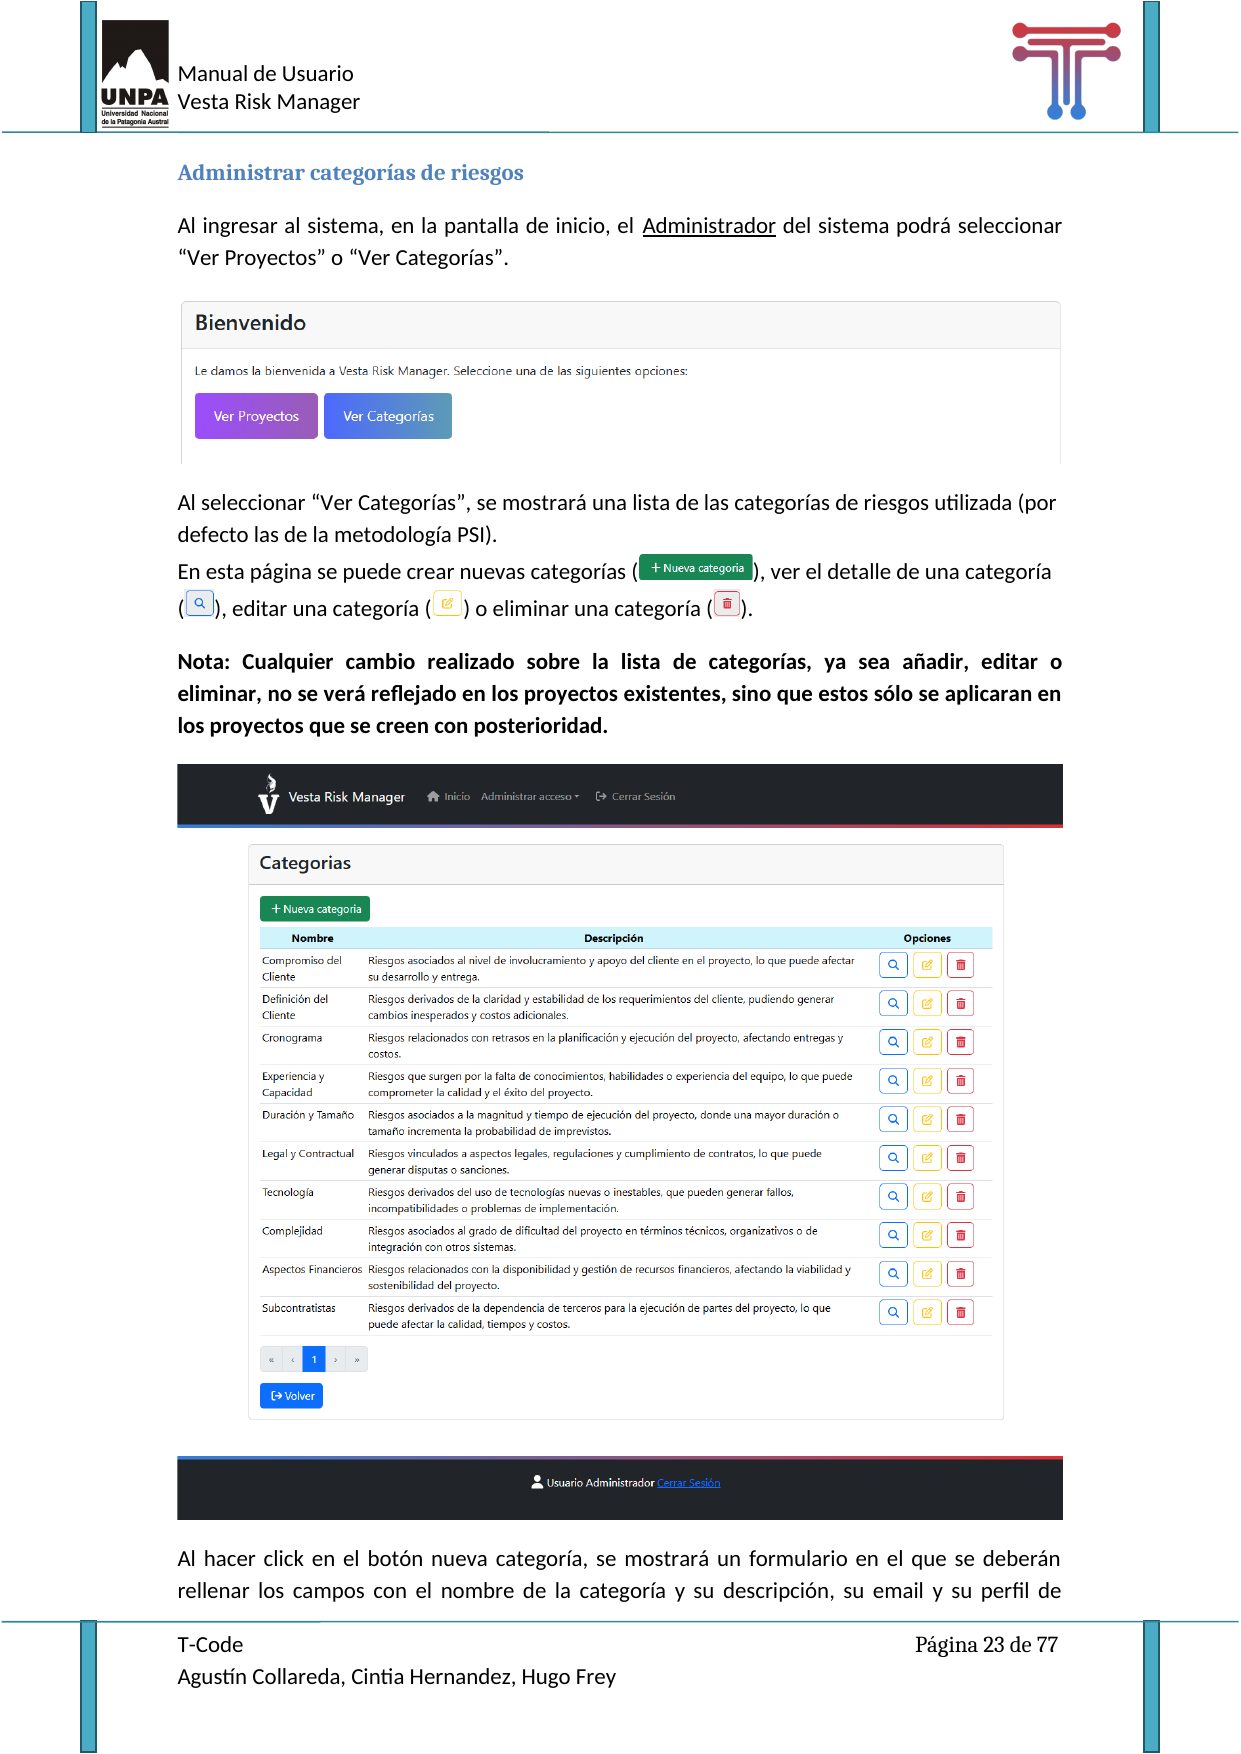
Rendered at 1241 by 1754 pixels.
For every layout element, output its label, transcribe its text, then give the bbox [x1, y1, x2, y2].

text Al seleccionar “Ver Categorías”, se mostrará una lista de las categorías de riesgos utilizada (por defecto las de la metodología PSI). En esta página se puede crear nuevas categorías (), ver el detalle de una categoría (), editar una categoría () o eliminar una categoría (). [177, 488, 1063, 622]
picture [1012, 19, 1122, 122]
text Al ingresar al sistema, en la pantalla de inicio, el Administrador del sistema podrá seleccionar “Ver Proyectos” o “Ver Categorías”. [177, 211, 1063, 271]
picture [713, 589, 741, 617]
subtitle Administrar categorías de riesgos [177, 160, 1063, 186]
picture [431, 589, 464, 617]
picture [100, 18, 170, 129]
picture [177, 764, 1063, 1520]
picture [177, 296, 1063, 464]
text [177, 1544, 1063, 1604]
picture [184, 589, 215, 617]
text Nota: Cualquier cambio realizado sobre la lista de categorías, ya sea añadir, editar o eliminar, no se verá reflejado en los proyectos existentes, sino que estos sólo se aplicaran en los proyectos que se creen con posterioridad. [177, 647, 1063, 740]
picture [638, 552, 753, 580]
